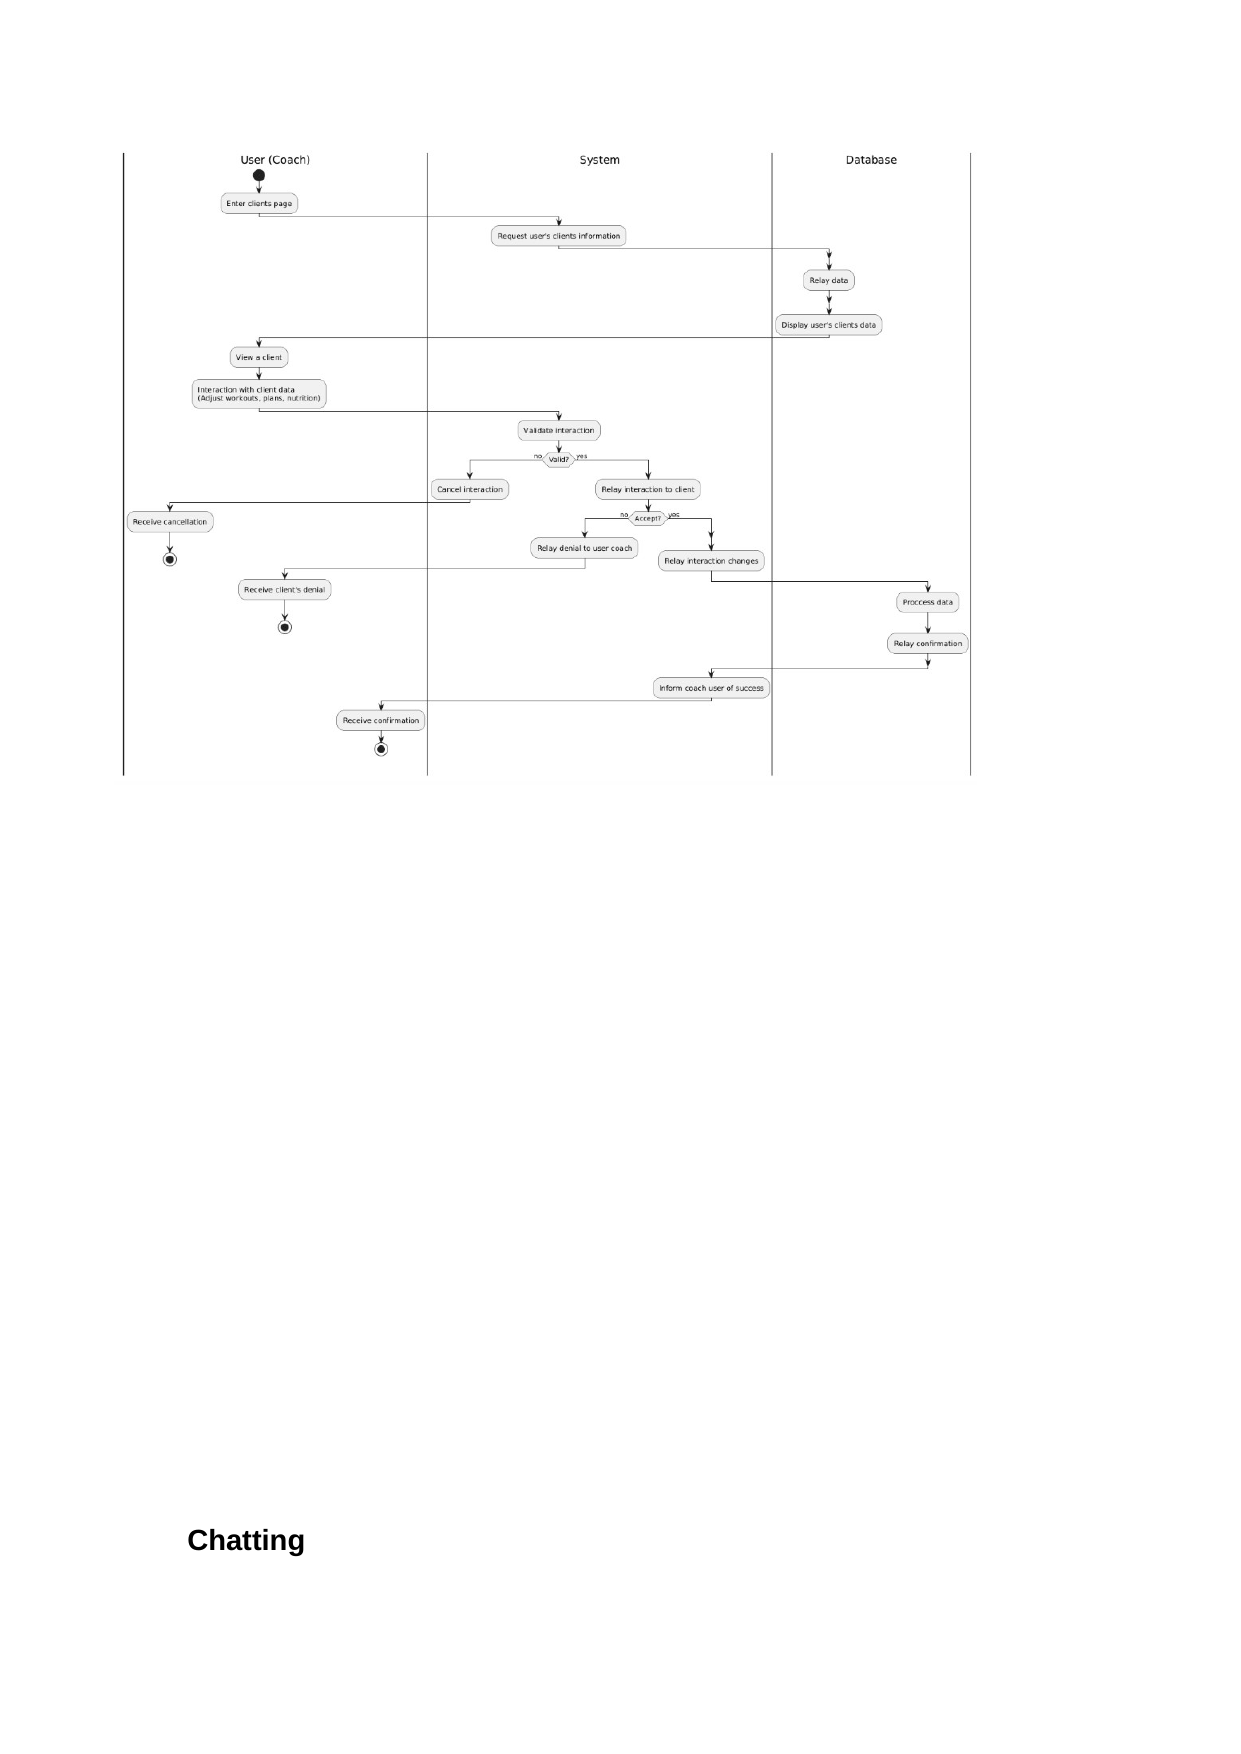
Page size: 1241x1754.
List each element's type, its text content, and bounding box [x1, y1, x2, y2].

picture [114, 150, 978, 785]
text Chatting [187, 1523, 1053, 1556]
